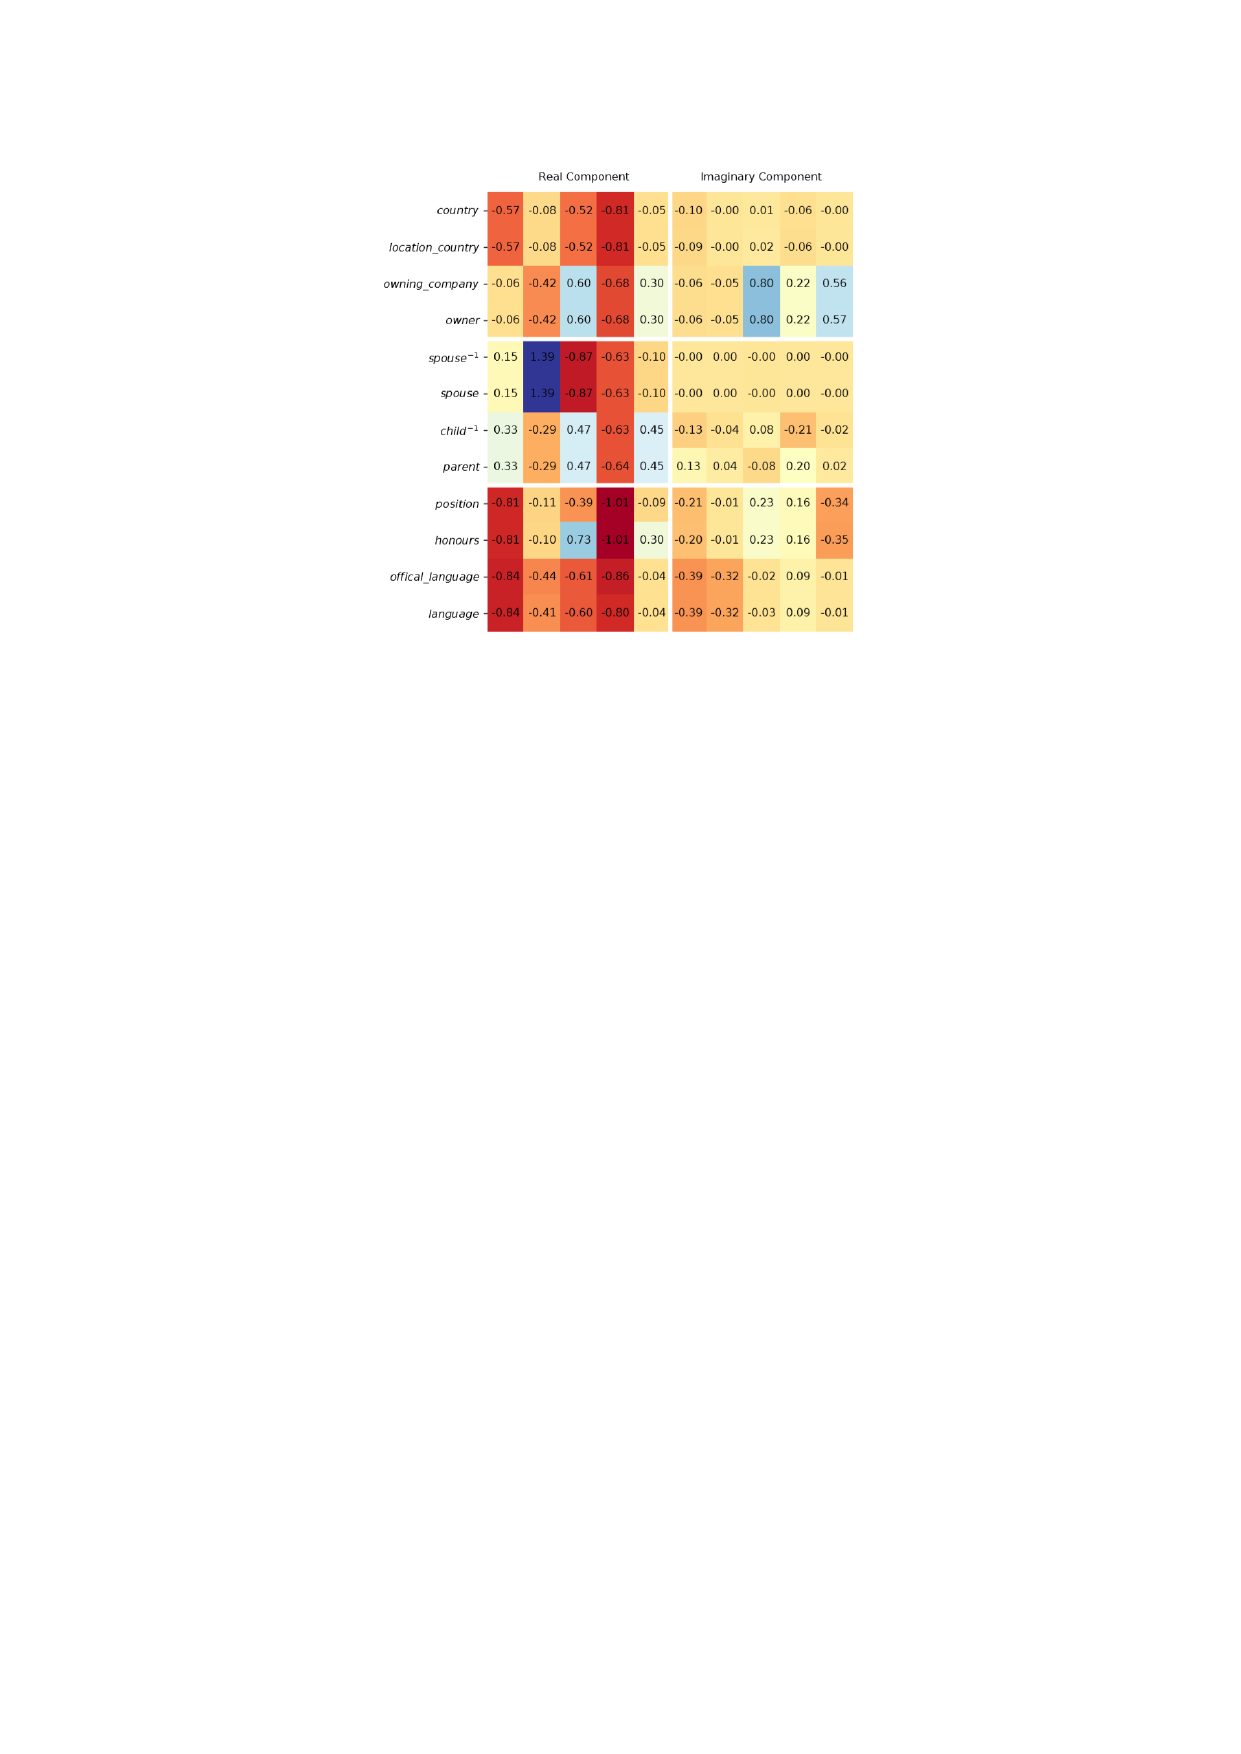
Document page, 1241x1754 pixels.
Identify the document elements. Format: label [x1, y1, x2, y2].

picture [380, 162, 860, 641]
